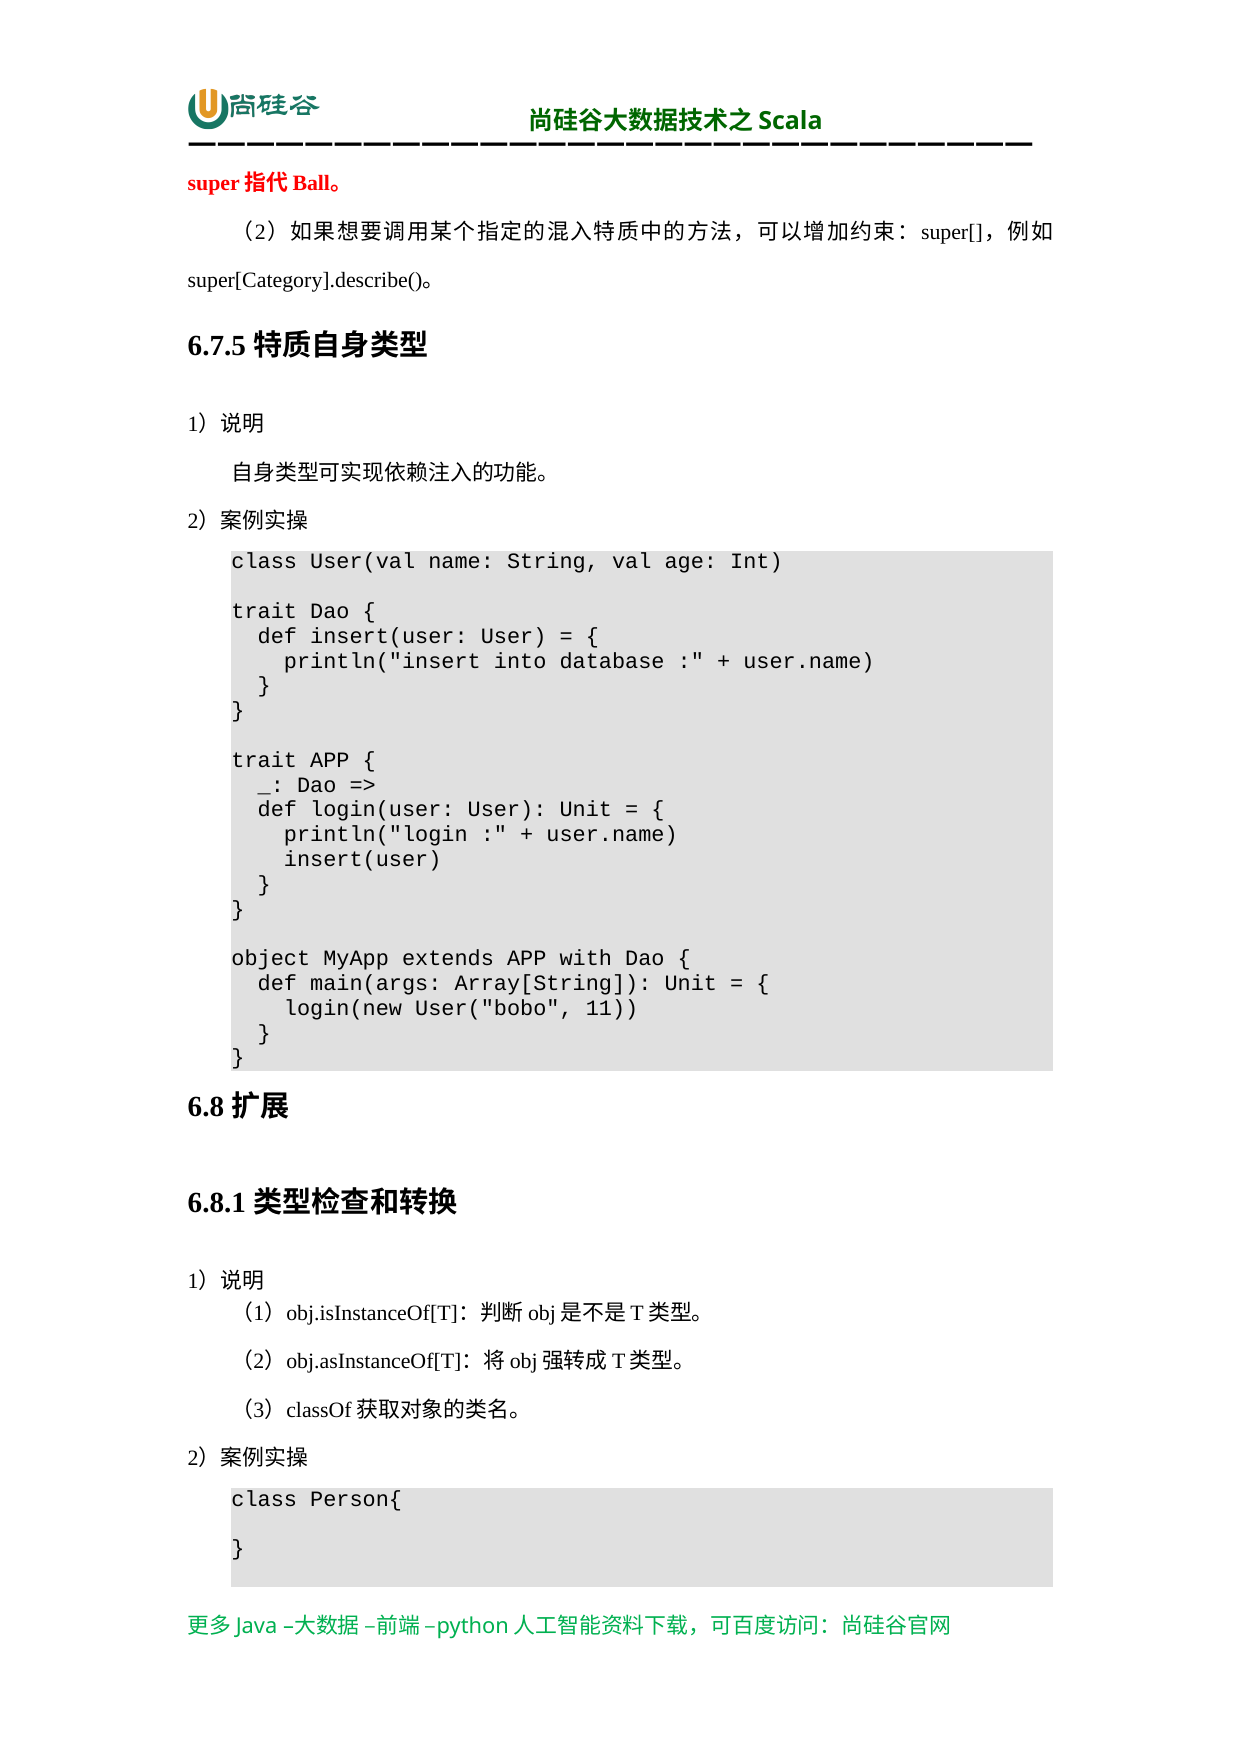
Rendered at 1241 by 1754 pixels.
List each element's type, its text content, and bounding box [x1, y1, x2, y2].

text } [231, 1538, 1053, 1562]
text } [231, 675, 1053, 699]
text println("insert into database :" + user.name) [231, 650, 1053, 675]
text } [231, 873, 1053, 898]
text } [231, 1022, 1053, 1047]
text object MyApp extends APP with Dao { [231, 947, 1053, 972]
text insert(user) [231, 848, 1053, 873]
text 2）案例实操 [187, 1440, 1053, 1472]
subtitle 6.8 扩展 [187, 1071, 1053, 1136]
text def insert(user: User) = { [231, 625, 1053, 650]
subtitle 6.8.1 类型检查和转换 [187, 1167, 1053, 1232]
text _: Dao => [231, 774, 1053, 799]
text def login(user: User): Unit = { [231, 799, 1053, 823]
text class User(val name: String, val age: Int) [231, 551, 1053, 576]
text （2）obj.asInstanceOf[T]：将obj强转成T类型。 [187, 1343, 1053, 1376]
text } [231, 898, 1053, 923]
text } [231, 699, 1053, 724]
text println("login :" + user.name) [231, 823, 1053, 848]
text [187, 165, 1053, 197]
text 2）案例实操 [187, 502, 1053, 535]
text } [231, 1047, 1053, 1071]
text （2）如果想要调用某个指定的混入特质中的方法，可以增加约束：super[]，例如super[Category].describe()。 [187, 213, 1053, 294]
text 1）说明 [187, 406, 1053, 438]
text class Person{ [231, 1488, 1053, 1513]
text 自身类型可实现依赖注入的功能。 [187, 454, 1053, 487]
text def main(args: Array[String]): Unit = { [231, 972, 1053, 997]
subtitle 6.7.5 特质自身类型 [187, 310, 1053, 375]
text login(new User("bobo", 11)) [231, 997, 1053, 1022]
text （1）obj.isInstanceOf[T]：判断obj是不是T类型。 [231, 1295, 1053, 1327]
text trait APP { [231, 749, 1053, 774]
text trait Dao { [231, 600, 1053, 625]
picture [187, 88, 321, 130]
text （3）classOf获取对象的类名。 [187, 1391, 1053, 1424]
text 1）说明 [187, 1262, 1053, 1295]
